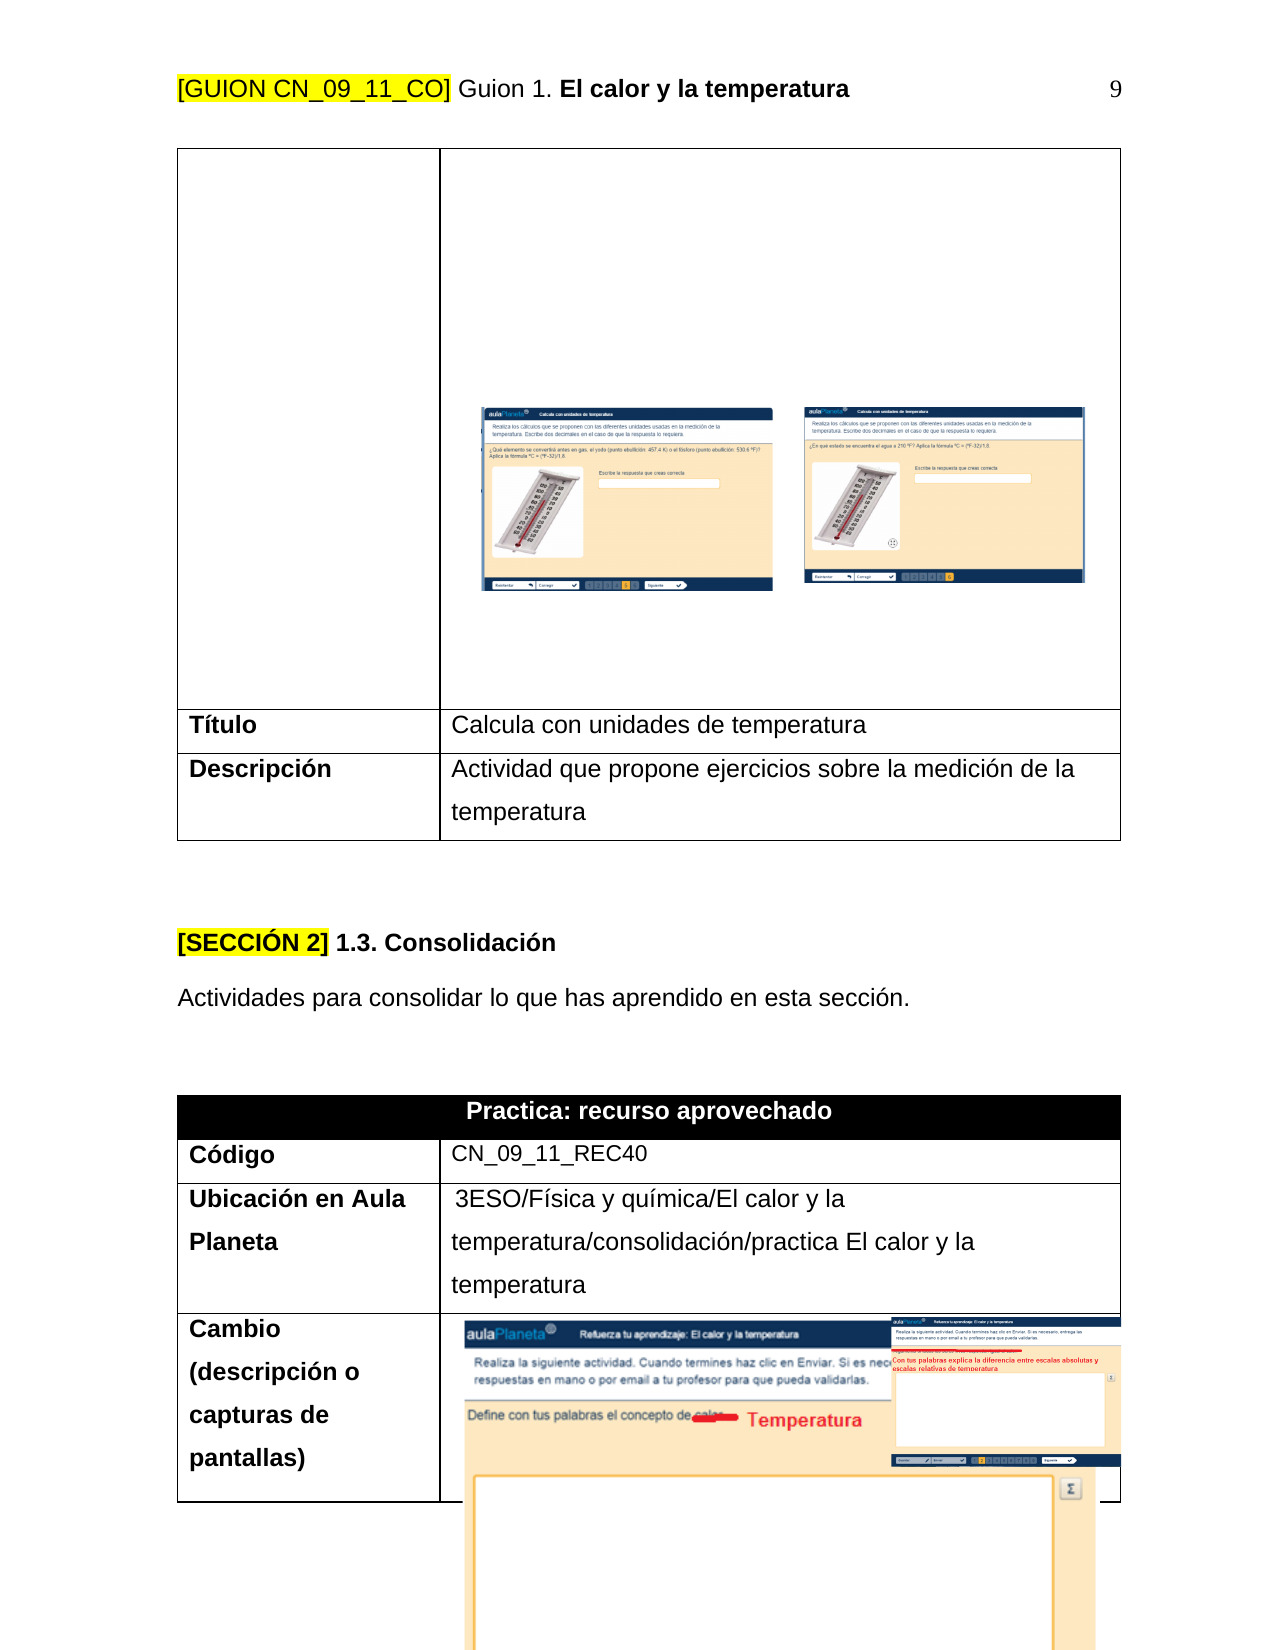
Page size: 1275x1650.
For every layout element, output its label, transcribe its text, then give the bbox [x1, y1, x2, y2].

table_cell CN_09_11_REC40 [441, 1140, 1120, 1183]
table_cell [441, 1314, 1120, 1501]
picture [481, 407, 773, 591]
table_cell Actividad que propone ejercicios sobre la medición de la temperatura [441, 754, 1120, 840]
text Actividades para consolidar lo que has aprendido en esta sección. [177, 983, 1122, 1012]
table_cell [441, 149, 1120, 709]
table_cell 3ESO/Física y química/El calor y la temperatura/consolidación/practica El calor y la temperatura [441, 1184, 1120, 1313]
text [SECCIÓN 2] 1.3. Consolidación [329, 928, 1122, 956]
table_cell Calcula con unidades de temperatura [441, 710, 1120, 753]
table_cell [178, 1314, 439, 1501]
table_cell Ubicación en Aula Planeta [178, 1184, 439, 1313]
table_cell Código [178, 1140, 439, 1183]
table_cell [178, 149, 439, 709]
table_cell Descripción [178, 754, 439, 840]
table_cell Título [178, 710, 439, 753]
picture [462, 1317, 1122, 1650]
picture [804, 407, 1085, 583]
table_header Practica: recurso aprovechado [178, 1096, 1120, 1139]
